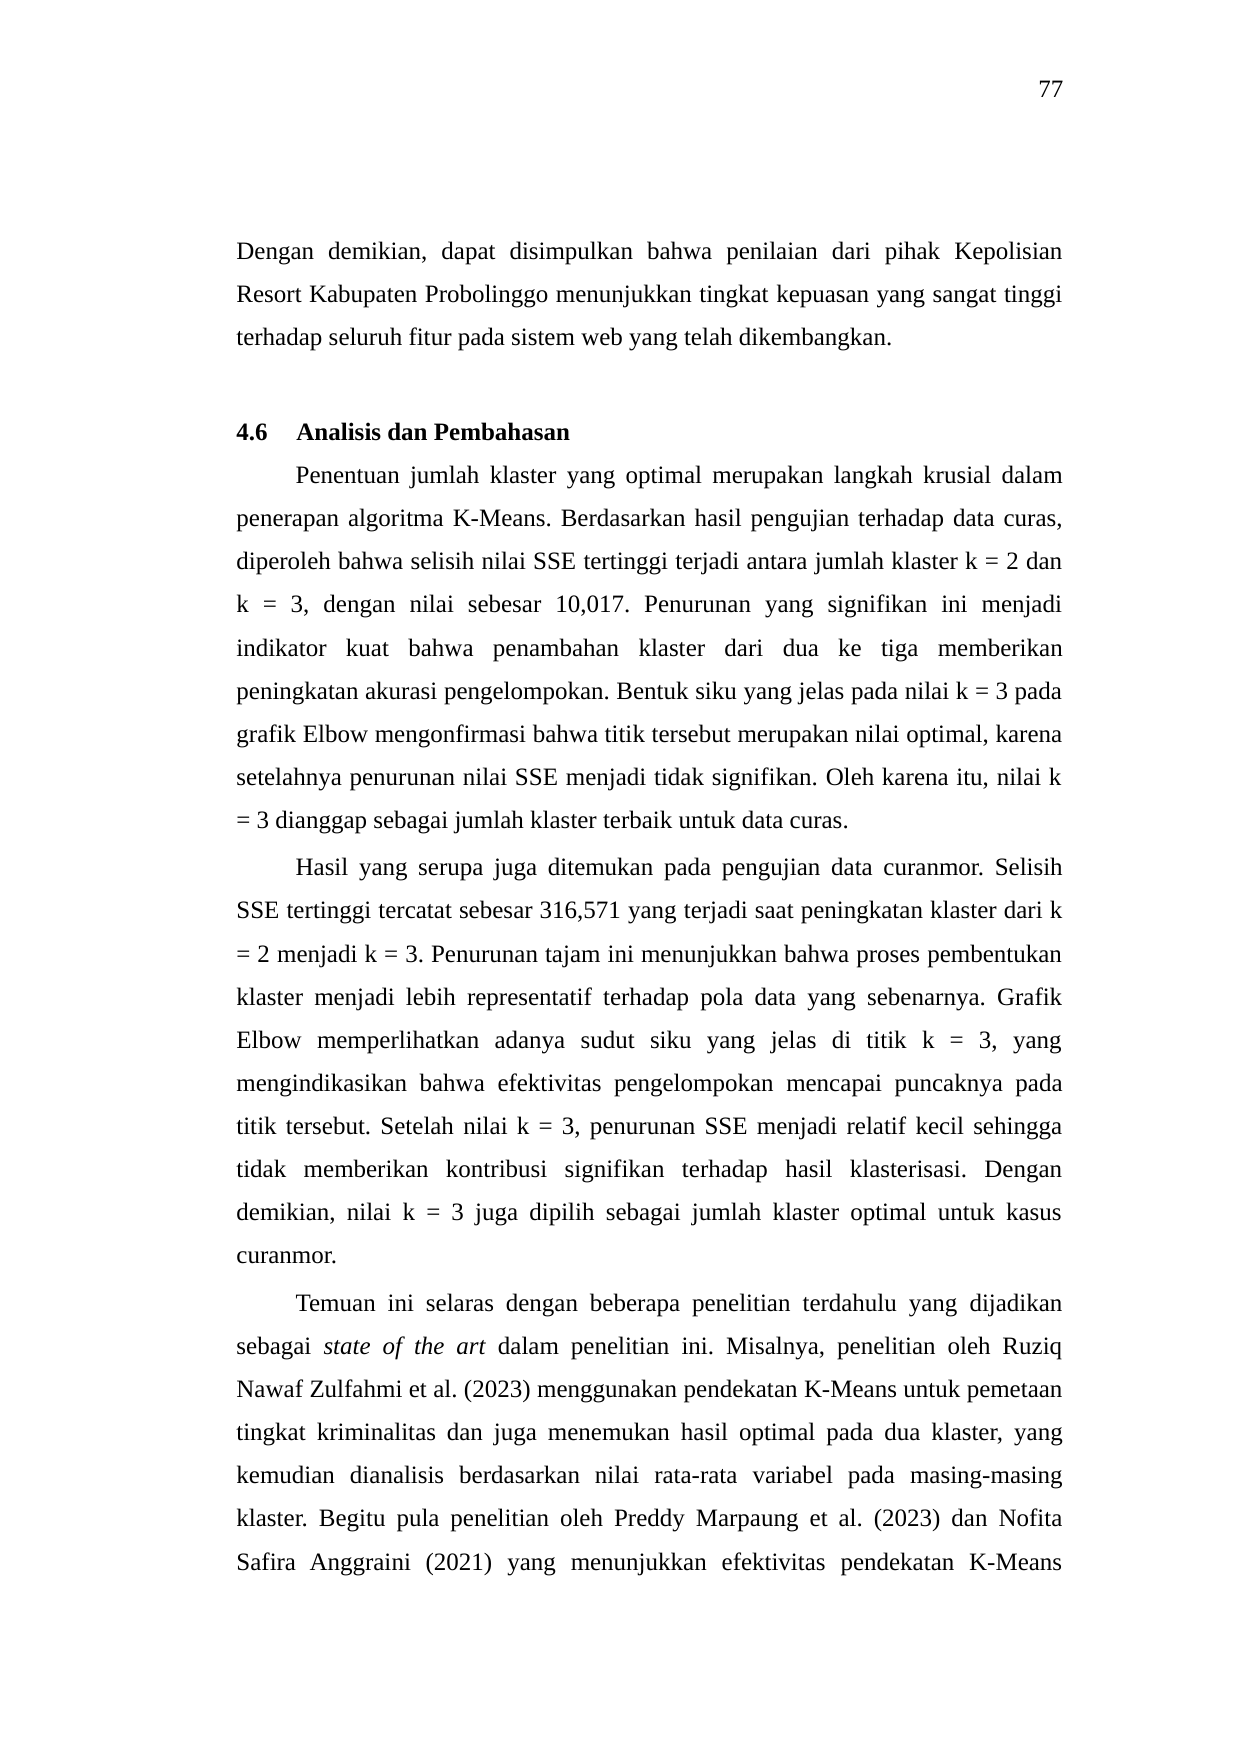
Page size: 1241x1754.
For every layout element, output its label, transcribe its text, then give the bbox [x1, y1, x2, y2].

text Penentuan jumlah klaster yang optimal merupakan langkah krusial dalam penerapan algoritma K-Means. Berdasarkan hasil pengujian terhadap data curas, diperoleh bahwa selisih nilai SSE tertinggi terjadi antara jumlah klaster k = 2 dan k = 3, dengan nilai sebesar 10,017. Penurunan yang signifikan ini menjadi indikator kuat bahwa penambahan klaster dari dua ke tiga memberikan peningkatan akurasi pengelompokan. Bentuk siku yang jelas pada nilai k = 3 pada grafik Elbow mengonfirmasi bahwa titik tersebut merupakan nilai optimal, karena setelahnya penurunan nilai SSE menjadi tidak signifikan. Oleh karena itu, nilai k = 3 dianggap sebagai jumlah klaster terbaik untuk data curas. [236, 460, 1063, 834]
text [236, 1288, 1063, 1575]
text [236, 236, 1063, 351]
text Hasil yang serupa juga ditemukan pada pengujian data curanmor. Selisih SSE tertinggi tercatat sebesar 316,571 yang terjadi saat peningkatan klaster dari k = 2 menjadi k = 3. Penurunan tajam ini menunjukkan bahwa proses pembentukan klaster menjadi lebih representatif terhadap pola data yang sebenarnya. Grafik Elbow memperlihatkan adanya sudut siku yang jelas di titik k = 3, yang mengindikasikan bahwa efektivitas pengelompokan mencapai puncaknya pada titik tersebut. Setelah nilai k = 3, penurunan SSE menjadi relatif kecil sehingga tidak memberikan kontribusi signifikan terhadap hasil klasterisasi. Dengan demikian, nilai k = 3 juga dipilih sebagai jumlah klaster optimal untuk kasus curanmor. [236, 852, 1063, 1269]
subtitle Analisis dan Pembahasan [236, 417, 1063, 446]
